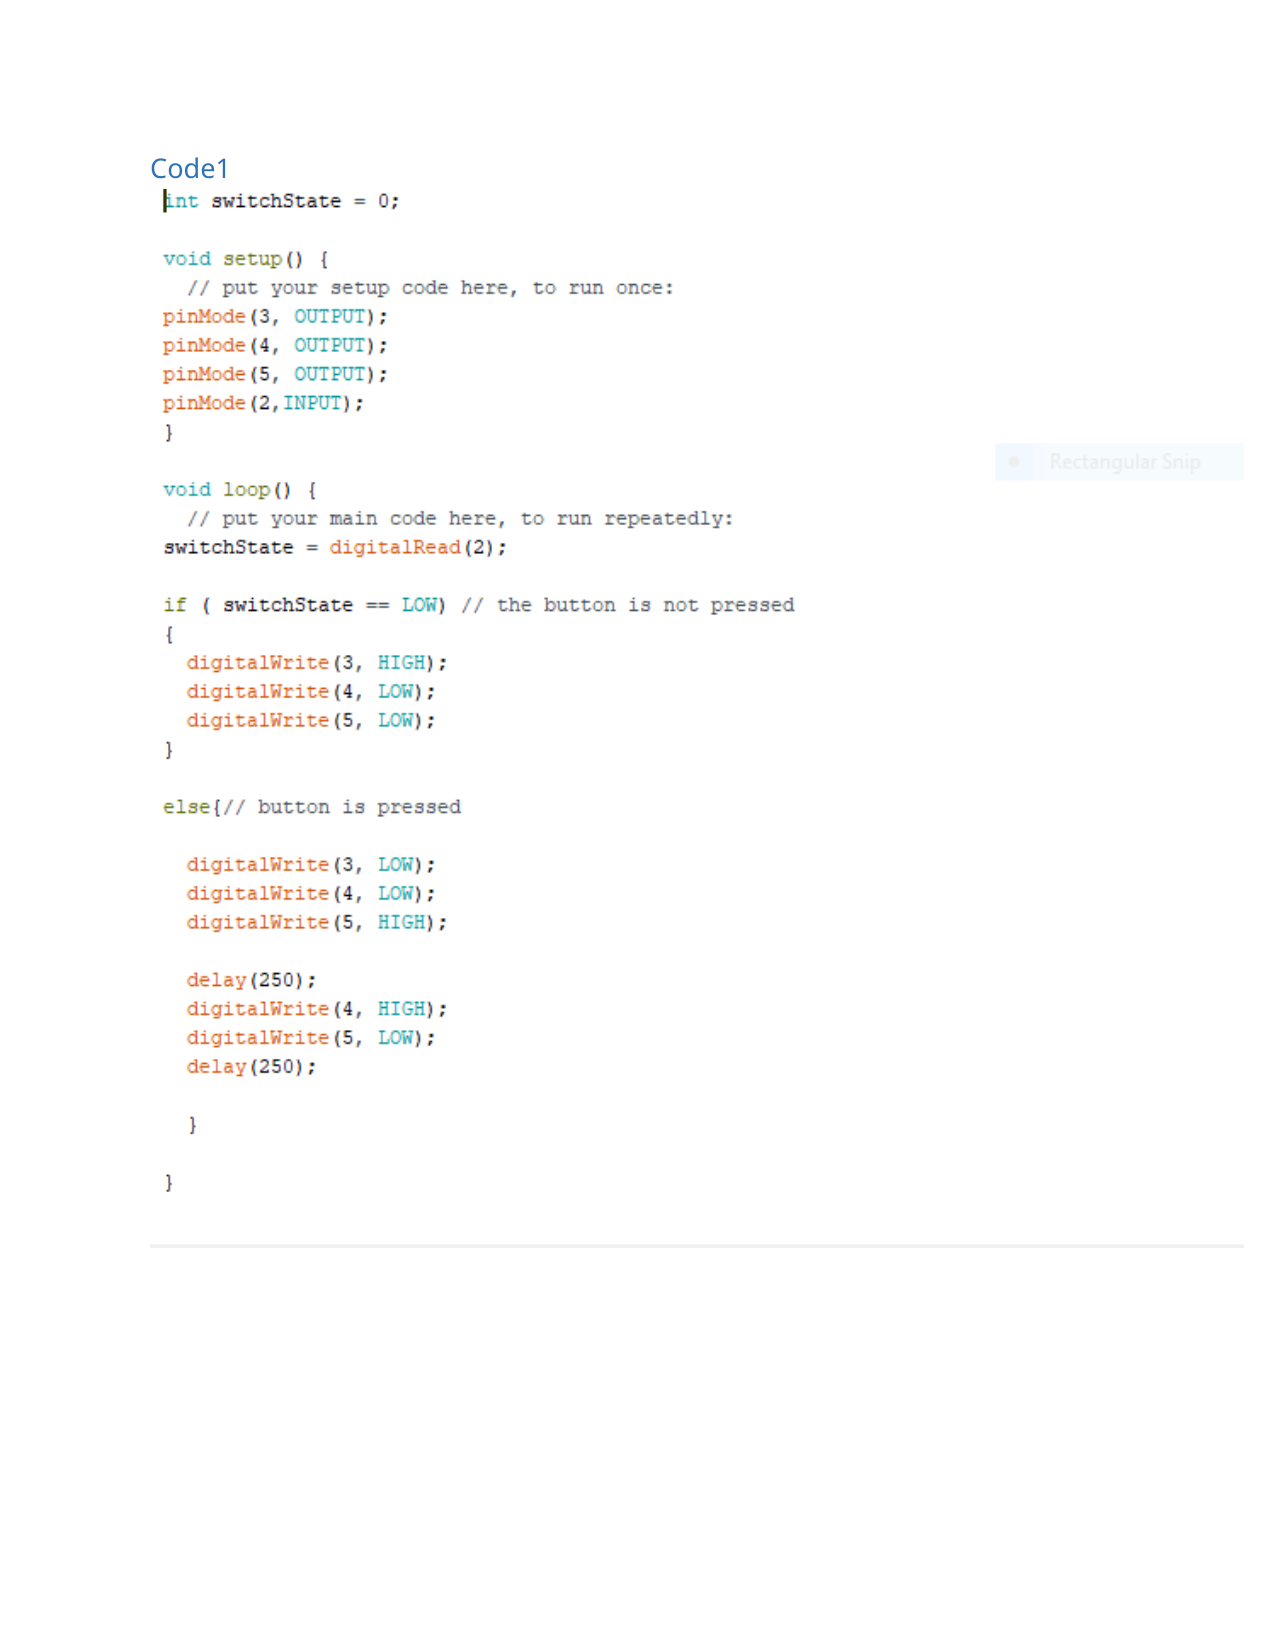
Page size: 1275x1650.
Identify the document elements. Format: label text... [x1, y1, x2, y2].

picture [150, 189, 1244, 1248]
subtitle Code1 [150, 150, 1125, 187]
